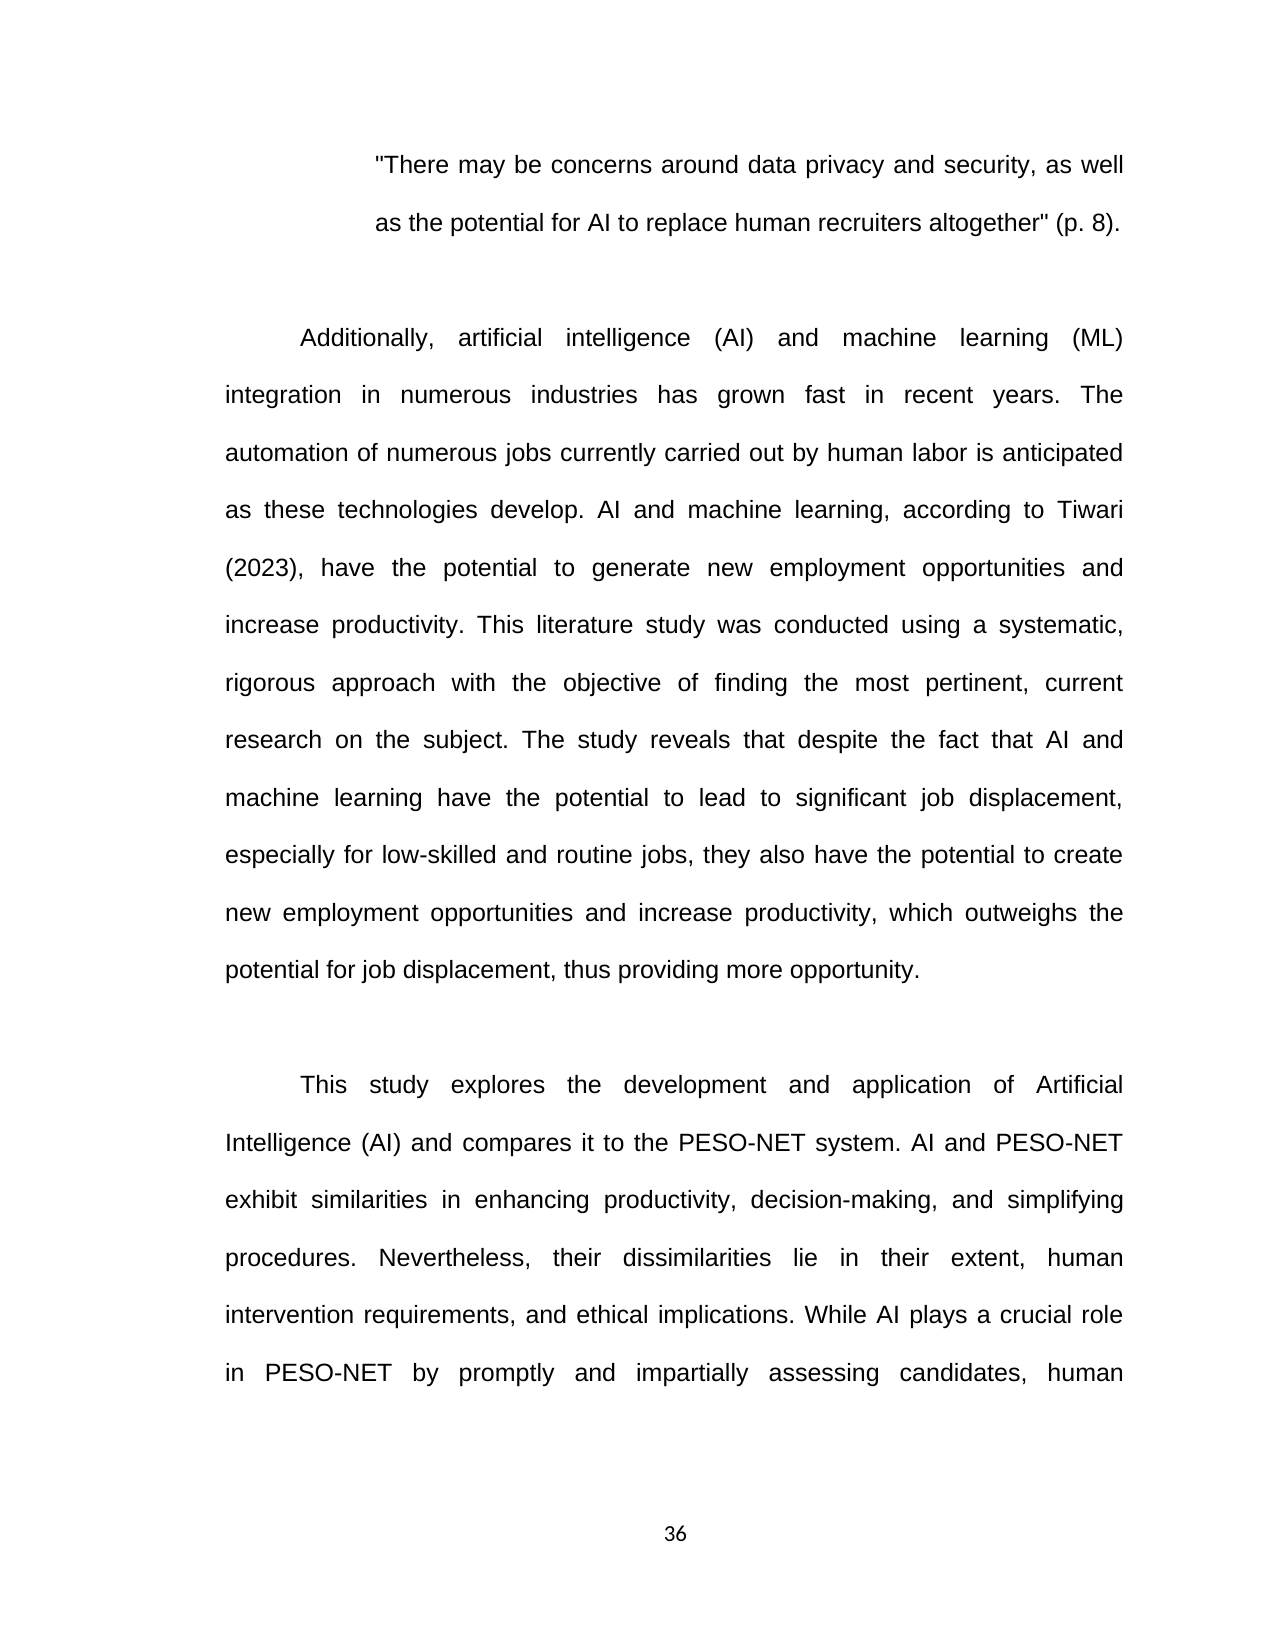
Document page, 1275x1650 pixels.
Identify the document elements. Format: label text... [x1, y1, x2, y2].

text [225, 1070, 1125, 1386]
text "There may be concerns around data privacy and security, as well as the potential for AI to replace human recruiters altogether" (p. 8). [375, 150, 1125, 236]
text Additionally, artificial intelligence (AI) and machine learning (ML) integration in numerous industries has grown fast in recent years. The automation of numerous jobs currently carried out by human labor is anticipated as these technologies develop. AI and machine learning, according to Tiwari (2023), have the potential to generate new employment opportunities and increase productivity. This literature study was conducted using a systematic, rigorous approach with the objective of finding the most pertinent, current research on the subject. The study reveals that despite the fact that AI and machine learning have the potential to lead to significant job displacement, especially for low-skilled and routine jobs, they also have the potential to create new employment opportunities and increase productivity, which outweighs the potential for job displacement, thus providing more opportunity. [225, 322, 1125, 984]
